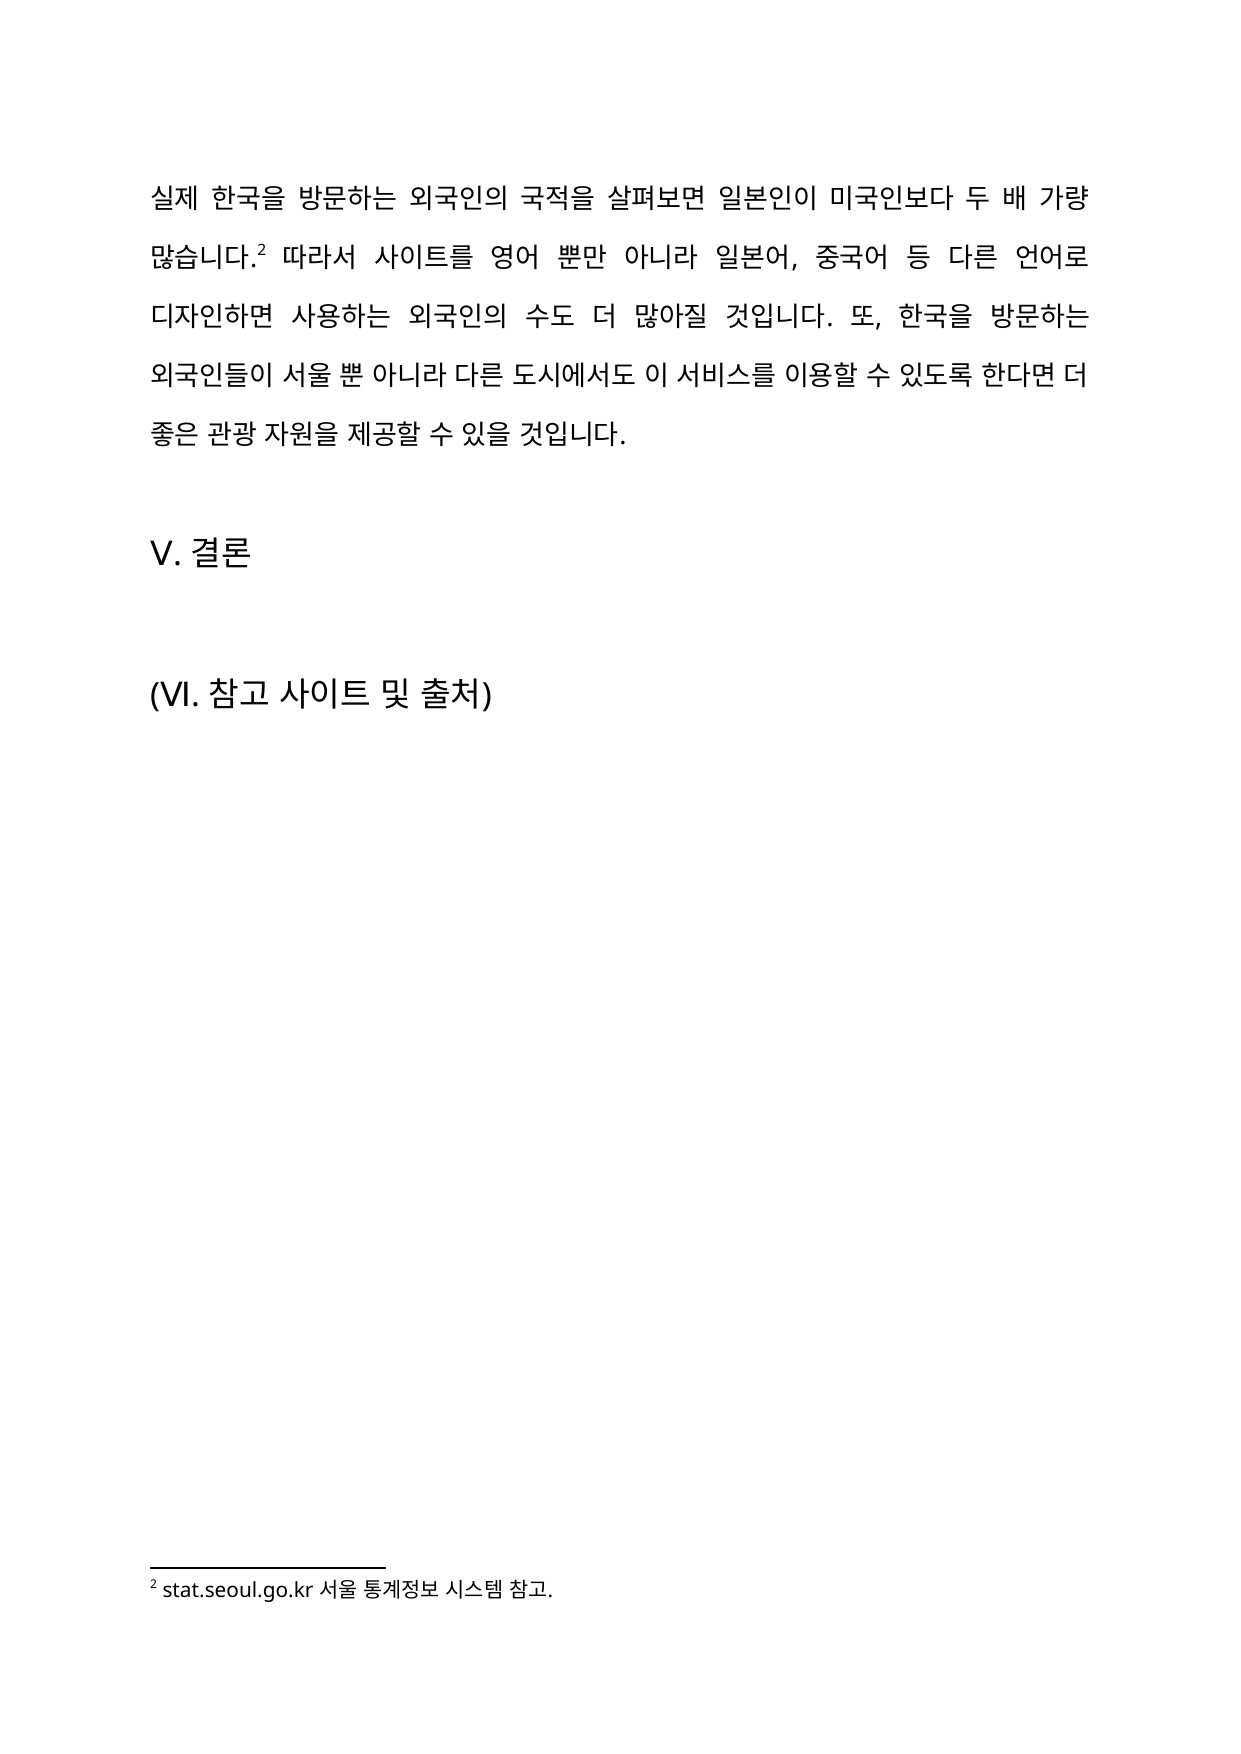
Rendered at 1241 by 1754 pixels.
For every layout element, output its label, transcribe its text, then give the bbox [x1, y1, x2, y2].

text Ⅴ. 결론 [150, 527, 1090, 576]
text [150, 177, 1090, 452]
text (Ⅵ. 참고 사이트 및 출처) [150, 668, 1090, 716]
